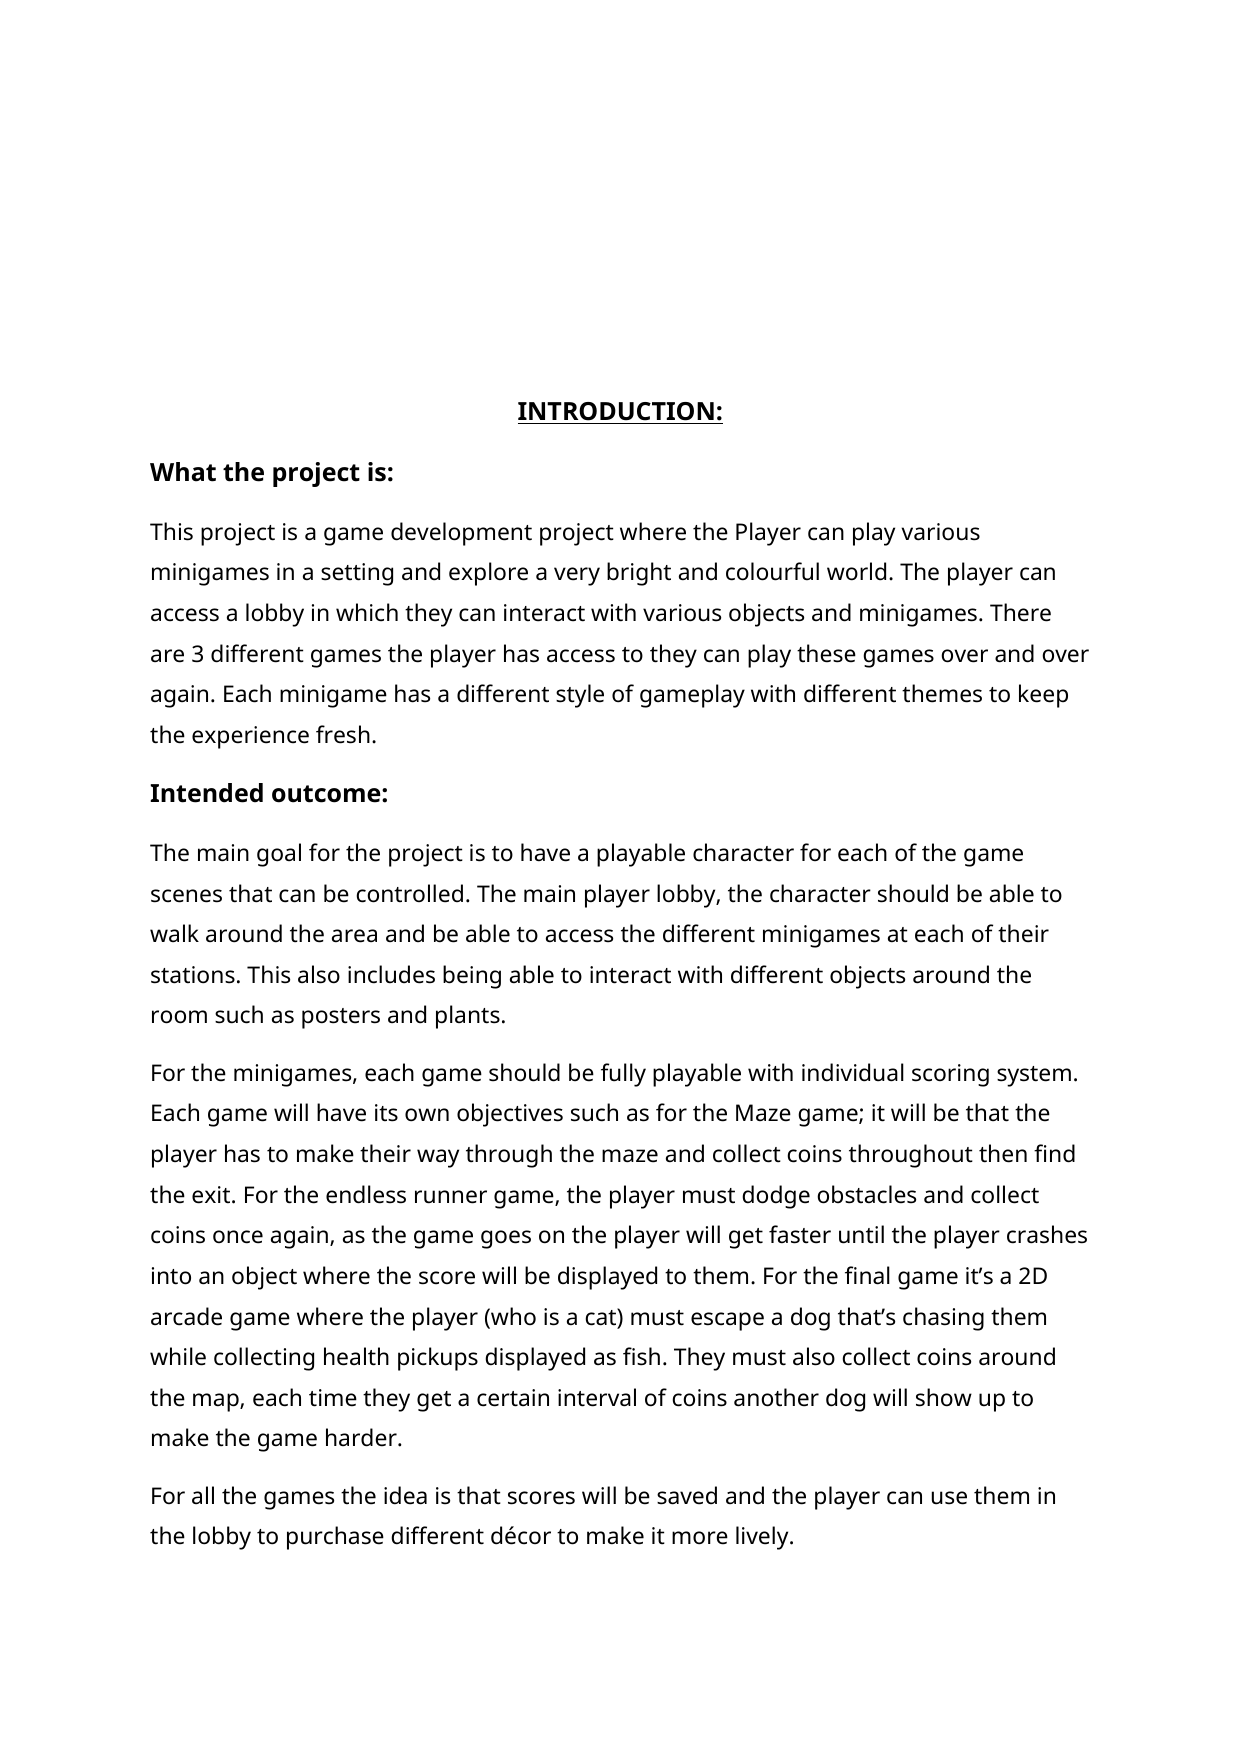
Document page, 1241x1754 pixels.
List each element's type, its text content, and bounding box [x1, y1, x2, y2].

text INTRODUCTION: [150, 394, 1090, 428]
text The main goal for the project is to have a playable character for each of the game scenes that can be controlled. The main player lobby, the character should be able to walk around the area and be able to access the different minigames at each of their stations. This also includes being able to interact with different objects around the room such as posters and plants. [150, 837, 1090, 1031]
text This project is a game development project where the Player can play various minigames in a setting and explore a very bright and colourful world. The player can access a lobby in which they can interact with various objects and minigames. There are 3 different games the player has access to they can play these games over and over again. Each minigame has a different style of gameplay with different themes to keep the experience fresh. [150, 516, 1090, 750]
text Intended outcome: [150, 776, 1090, 810]
text For all the games the idea is that scores will be saved and the player can use them in the lobby to purchase different décor to make it more lively. [150, 1480, 1090, 1552]
text For the minigames, each game should be fully playable with individual scoring system. Each game will have its own objectives such as for the Maze game; it will be that the player has to make their way through the maze and collect coins throughout then find the exit. For the endless runner game, the player must dodge obstacles and collect coins once again, as the game goes on the player will get faster until the player crashes into an object where the score will be displayed to them. For the final game it’s a 2D arcade game where the player (who is a cat) must escape a dog that’s chasing them while collecting health pickups displayed as fish. They must also collect coins around the map, each time they get a certain interval of coins another dog will show up to make the game harder. [150, 1057, 1090, 1454]
text What the project is: [150, 455, 1090, 489]
